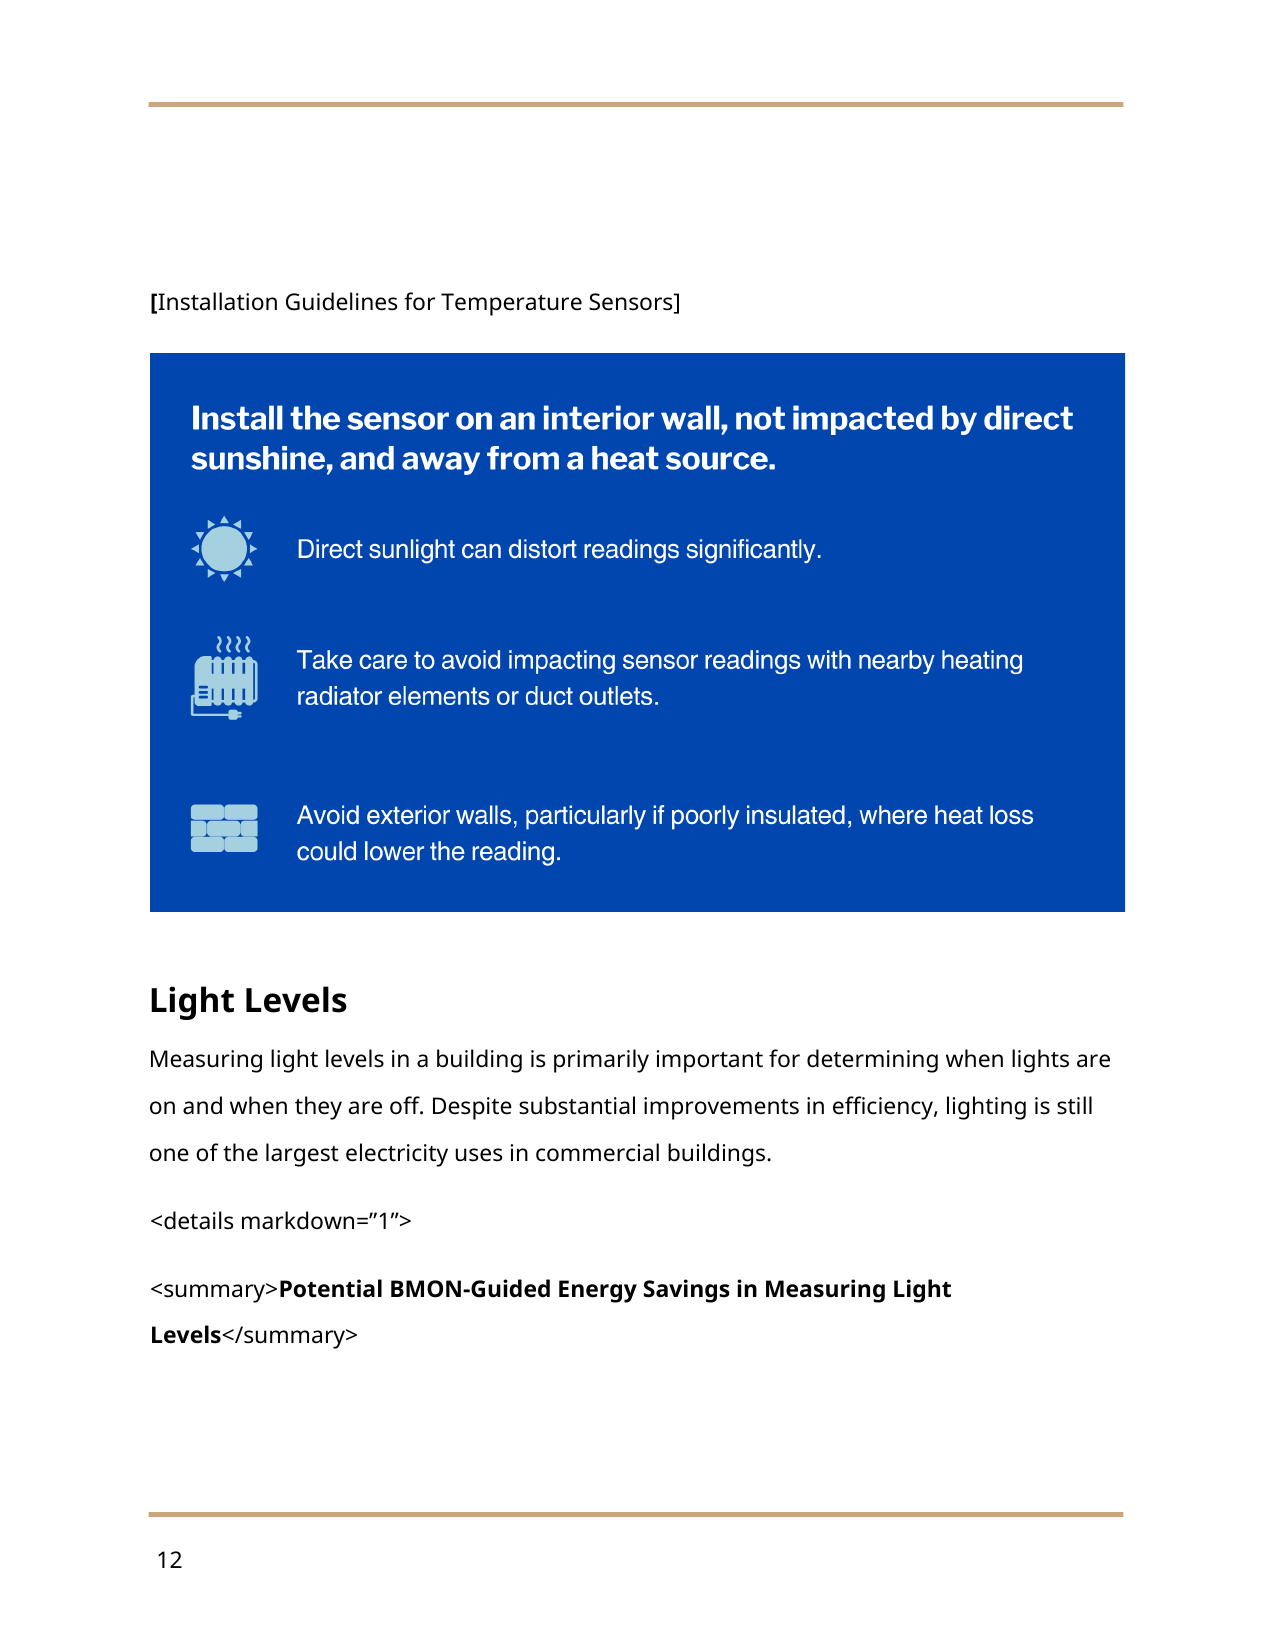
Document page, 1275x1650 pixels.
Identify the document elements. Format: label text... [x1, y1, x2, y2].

picture [150, 353, 1125, 912]
picture [148, 1512, 1124, 1517]
picture [148, 102, 1124, 107]
text [Installation Guidelines for Temperature Sensors] [150, 285, 1125, 317]
text <details markdown=”1”> [150, 1205, 1125, 1236]
text Measuring light levels in a building is primarily important for determining when lights are on and when they are off. Despite substantial improvements in efficiency, lighting is still one of the largest electricity uses in commercial buildings. [148, 1043, 1125, 1168]
text <summary>Potential BMON-Guided Energy Savings in Measuring Light Levels</summary> [150, 1272, 1125, 1351]
subtitle Light Levels [148, 977, 939, 1022]
